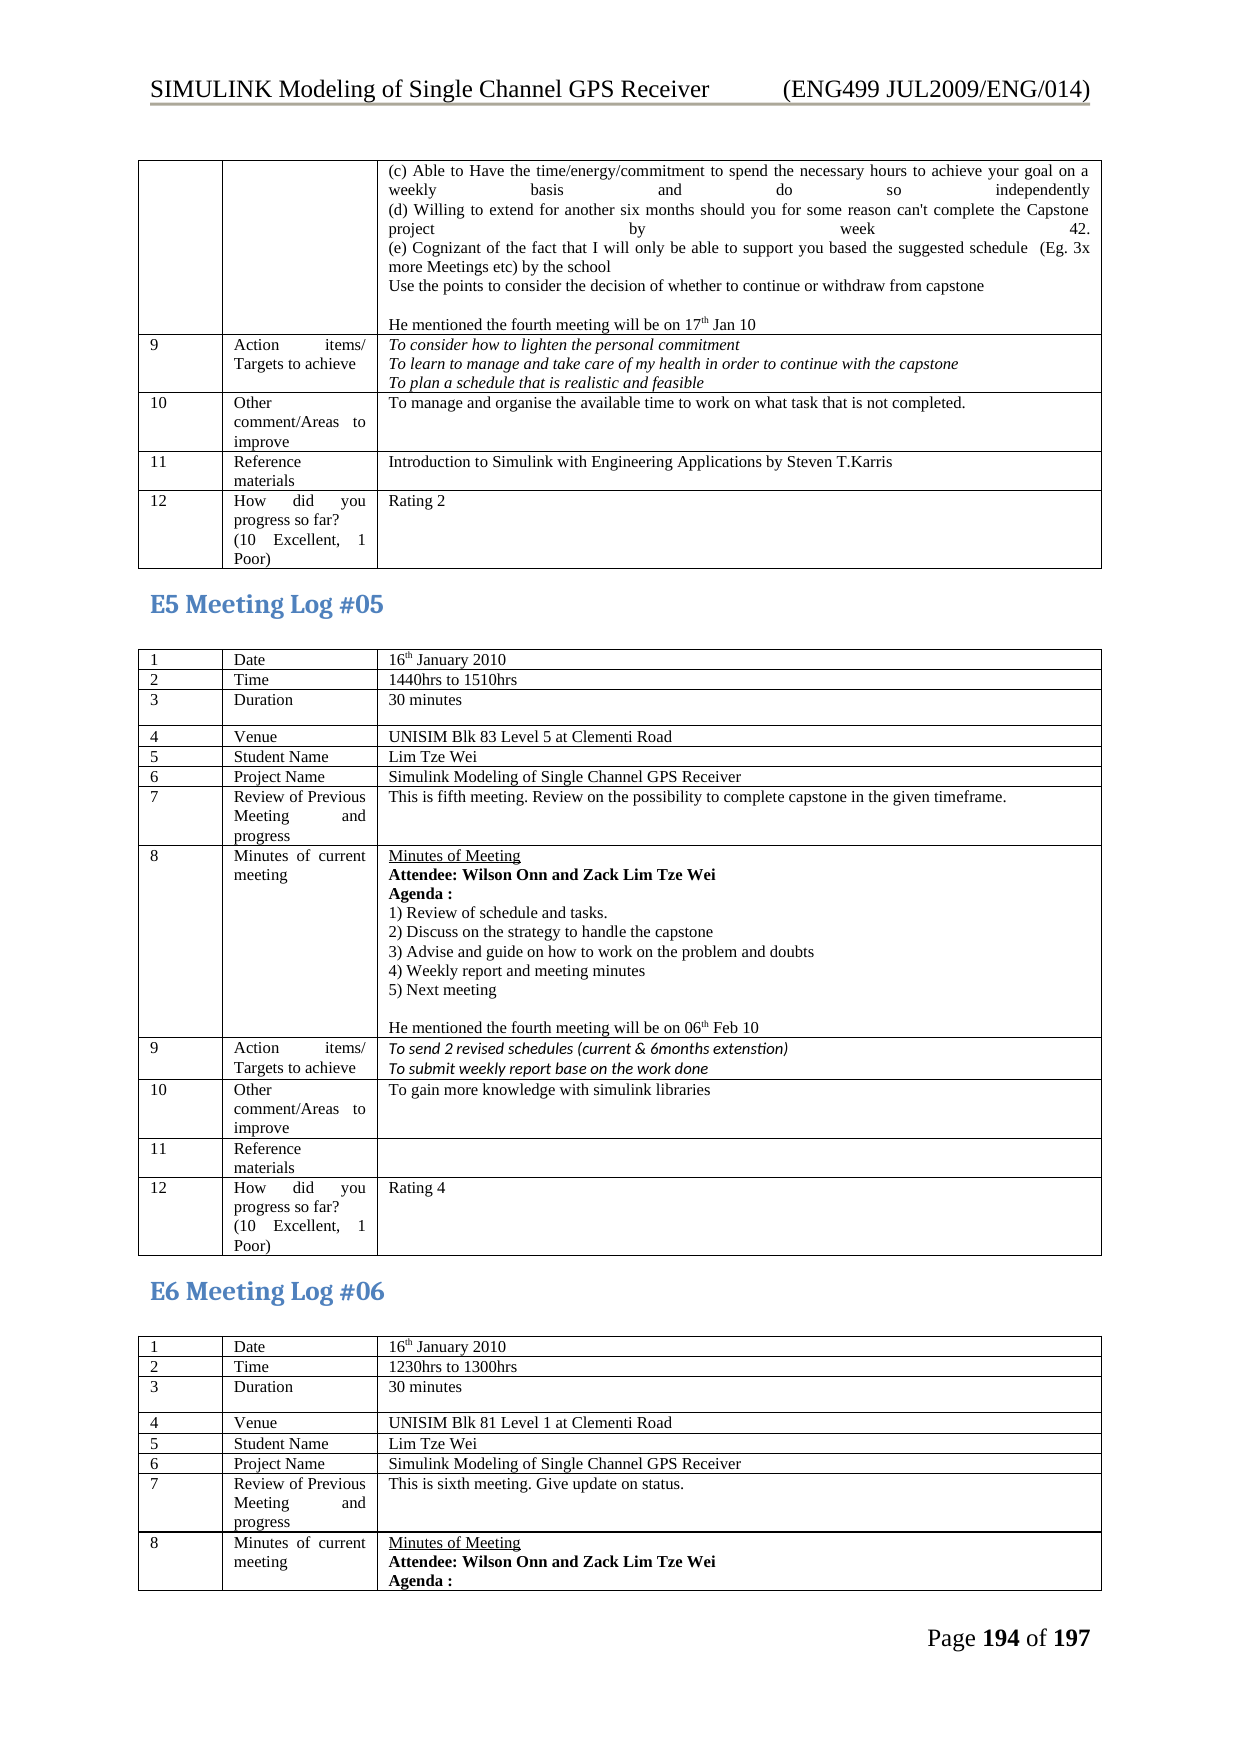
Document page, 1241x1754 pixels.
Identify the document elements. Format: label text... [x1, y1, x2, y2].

table_cell Minutes of Meeting Attendee: Wilson Onn and Zack Lim Tze Wei Agenda : 1) Review of schedule and tasks. 2) Discuss on the strategy to handle the capstone 3) Advise and guide on how to work on the problem and doubts 4) Weekly report and meeting minutes 5) Next meeting He mentioned the fourth meeting will be on 06th Feb 10 [378, 846, 1101, 1037]
table_cell 12 [139, 1178, 222, 1254]
table_header 16th January 2010 [378, 650, 1101, 669]
table_cell Venue [223, 1413, 377, 1432]
table_cell Lim Tze Wei [378, 747, 1101, 766]
table_cell Student Name [223, 1434, 377, 1453]
table_cell Simulink Modeling of Single Channel GPS Receiver [378, 767, 1101, 786]
table_cell 8 [139, 1533, 222, 1590]
table_cell 12 [139, 491, 222, 568]
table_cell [223, 1533, 377, 1590]
table_cell Review of Previous Meeting and progress [223, 787, 377, 844]
table_cell Project Name [223, 767, 377, 786]
table_cell Time [223, 1357, 377, 1376]
table_header Date [223, 1337, 377, 1356]
table_cell Other comment/Areas to improve [223, 393, 377, 451]
table_cell Time [223, 670, 377, 689]
table_cell Reference materials [223, 452, 377, 490]
table_cell To send 2 revised schedules (current & 6months extenstion) To submit weekly report base on the work done [378, 1038, 1101, 1079]
table_cell This is fifth meeting. Review on the possibility to complete capstone in the given timeframe. [378, 787, 1101, 844]
table_cell Rating 4 [378, 1178, 1101, 1254]
table_cell Action items/ Targets to achieve [223, 1038, 377, 1079]
table_cell Action items/ Targets to achieve [223, 335, 377, 392]
table_cell 30 minutes [378, 690, 1101, 725]
table_header 1 [139, 1337, 222, 1356]
table_cell To manage and organise the available time to work on what task that is not completed. [378, 393, 1101, 451]
table_cell This is sixth meeting. Give update on status. [378, 1474, 1101, 1531]
subtitle E6 Meeting Log #06 [150, 1276, 1090, 1308]
table_cell Review of Previous Meeting and progress [223, 1474, 377, 1531]
table_cell 3 [139, 690, 222, 725]
table_cell 6 [139, 1454, 222, 1473]
table_cell 30 minutes [378, 1377, 1101, 1412]
table_cell 4 [139, 1413, 222, 1432]
table_cell 3 [139, 1377, 222, 1412]
table_cell 5 [139, 1434, 222, 1453]
table_cell 7 [139, 1474, 222, 1531]
subtitle E5 Meeting Log #05 [150, 589, 1090, 621]
table_cell To gain more knowledge with simulink libraries [378, 1080, 1101, 1137]
table_cell To consider how to lighten the personal commitment To learn to manage and take care of my health in order to continue with the capstone To plan a schedule that is realistic and feasible [378, 335, 1101, 392]
table_cell Lim Tze Wei [378, 1434, 1101, 1453]
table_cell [378, 161, 1101, 333]
table_cell Minutes of current meeting [223, 846, 377, 1037]
table_cell [378, 1139, 1101, 1177]
table_cell Introduction to Simulink with Engineering Applications by Steven T.Karris [378, 452, 1101, 490]
table_cell 8 [139, 161, 222, 333]
table_cell 2 [139, 670, 222, 689]
table_cell 1230hrs to 1300hrs [378, 1357, 1101, 1376]
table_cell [223, 161, 377, 333]
table_cell 4 [139, 726, 222, 746]
table_cell UNISIM Blk 81 Level 1 at Clementi Road [378, 1413, 1101, 1432]
table_cell Duration [223, 690, 377, 725]
table_cell Rating 2 [378, 491, 1101, 568]
table_header 16th January 2010 [378, 1337, 1101, 1356]
table_cell Venue [223, 726, 377, 746]
table_cell 9 [139, 335, 222, 392]
table_cell 7 [139, 787, 222, 844]
table_cell 10 [139, 1080, 222, 1137]
table_cell 1440hrs to 1510hrs [378, 670, 1101, 689]
table_header Date [223, 650, 377, 669]
table_cell Simulink Modeling of Single Channel GPS Receiver [378, 1454, 1101, 1473]
table_cell 10 [139, 393, 222, 451]
table_cell Duration [223, 1377, 377, 1412]
table_cell 8 [139, 846, 222, 1037]
table_cell 2 [139, 1357, 222, 1376]
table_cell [378, 1533, 1101, 1590]
table_cell Student Name [223, 747, 377, 766]
table_cell Other comment/Areas to improve [223, 1080, 377, 1137]
table_cell Project Name [223, 1454, 377, 1473]
table_cell How did you progress so far? (10 Excellent, 1 Poor) [223, 491, 377, 568]
table_header 1 [139, 650, 222, 669]
table_cell How did you progress so far? (10 Excellent, 1 Poor) [223, 1178, 377, 1254]
table_cell 11 [139, 452, 222, 490]
table_cell Reference materials [223, 1139, 377, 1177]
table_cell UNISIM Blk 83 Level 5 at Clementi Road [378, 726, 1101, 746]
table_cell 9 [139, 1038, 222, 1079]
table_cell 11 [139, 1139, 222, 1177]
table_cell 5 [139, 747, 222, 766]
table_cell 6 [139, 767, 222, 786]
